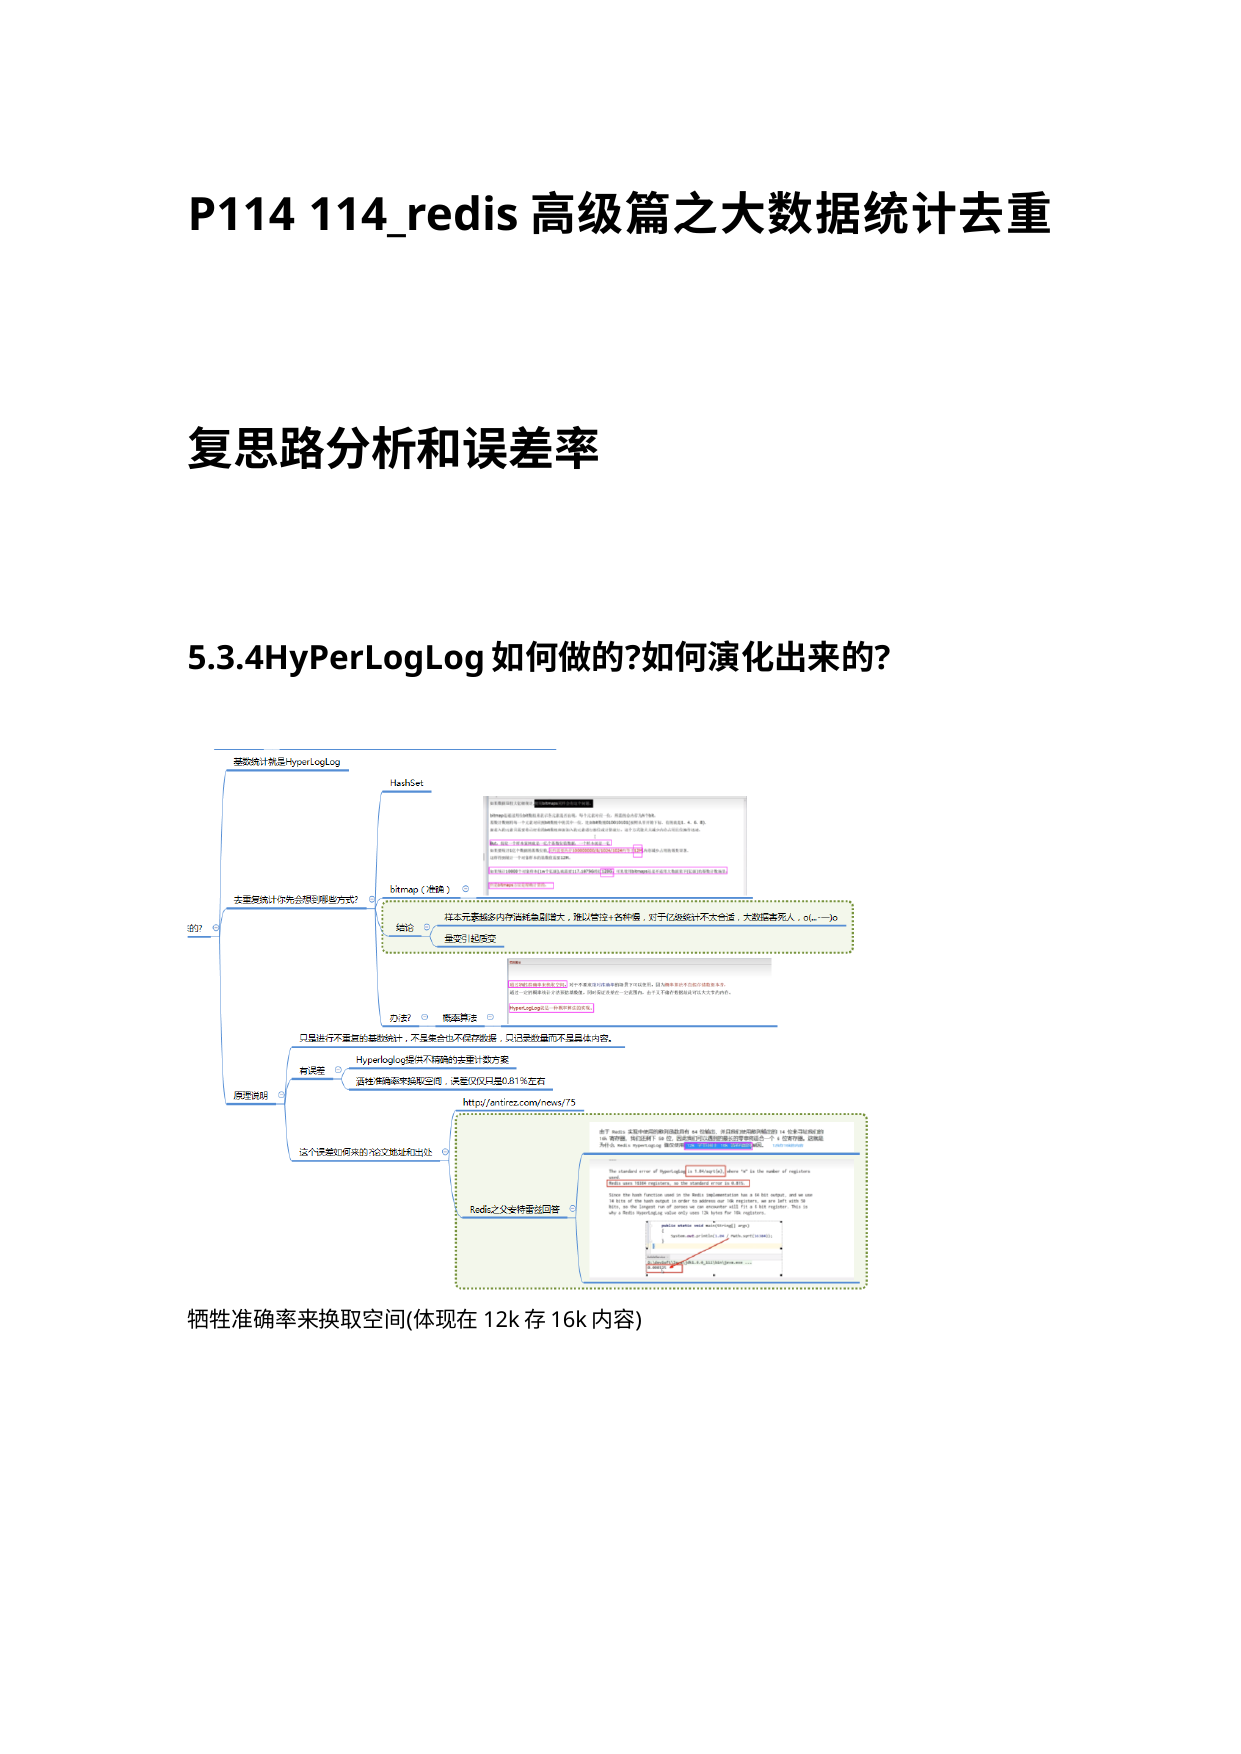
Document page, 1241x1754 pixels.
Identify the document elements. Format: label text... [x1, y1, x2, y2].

picture [187, 749, 1053, 1296]
subtitle P114 114_redis高级篇之大数据统计去重复思路分析和误差率 [187, 162, 1053, 494]
subtitle 5.3.4HyPerLogLog如何做的?如何演化出来的? [187, 622, 1053, 687]
text 牺牲准确率来换取空间(体现在12k存16k内容) [187, 1302, 1053, 1335]
